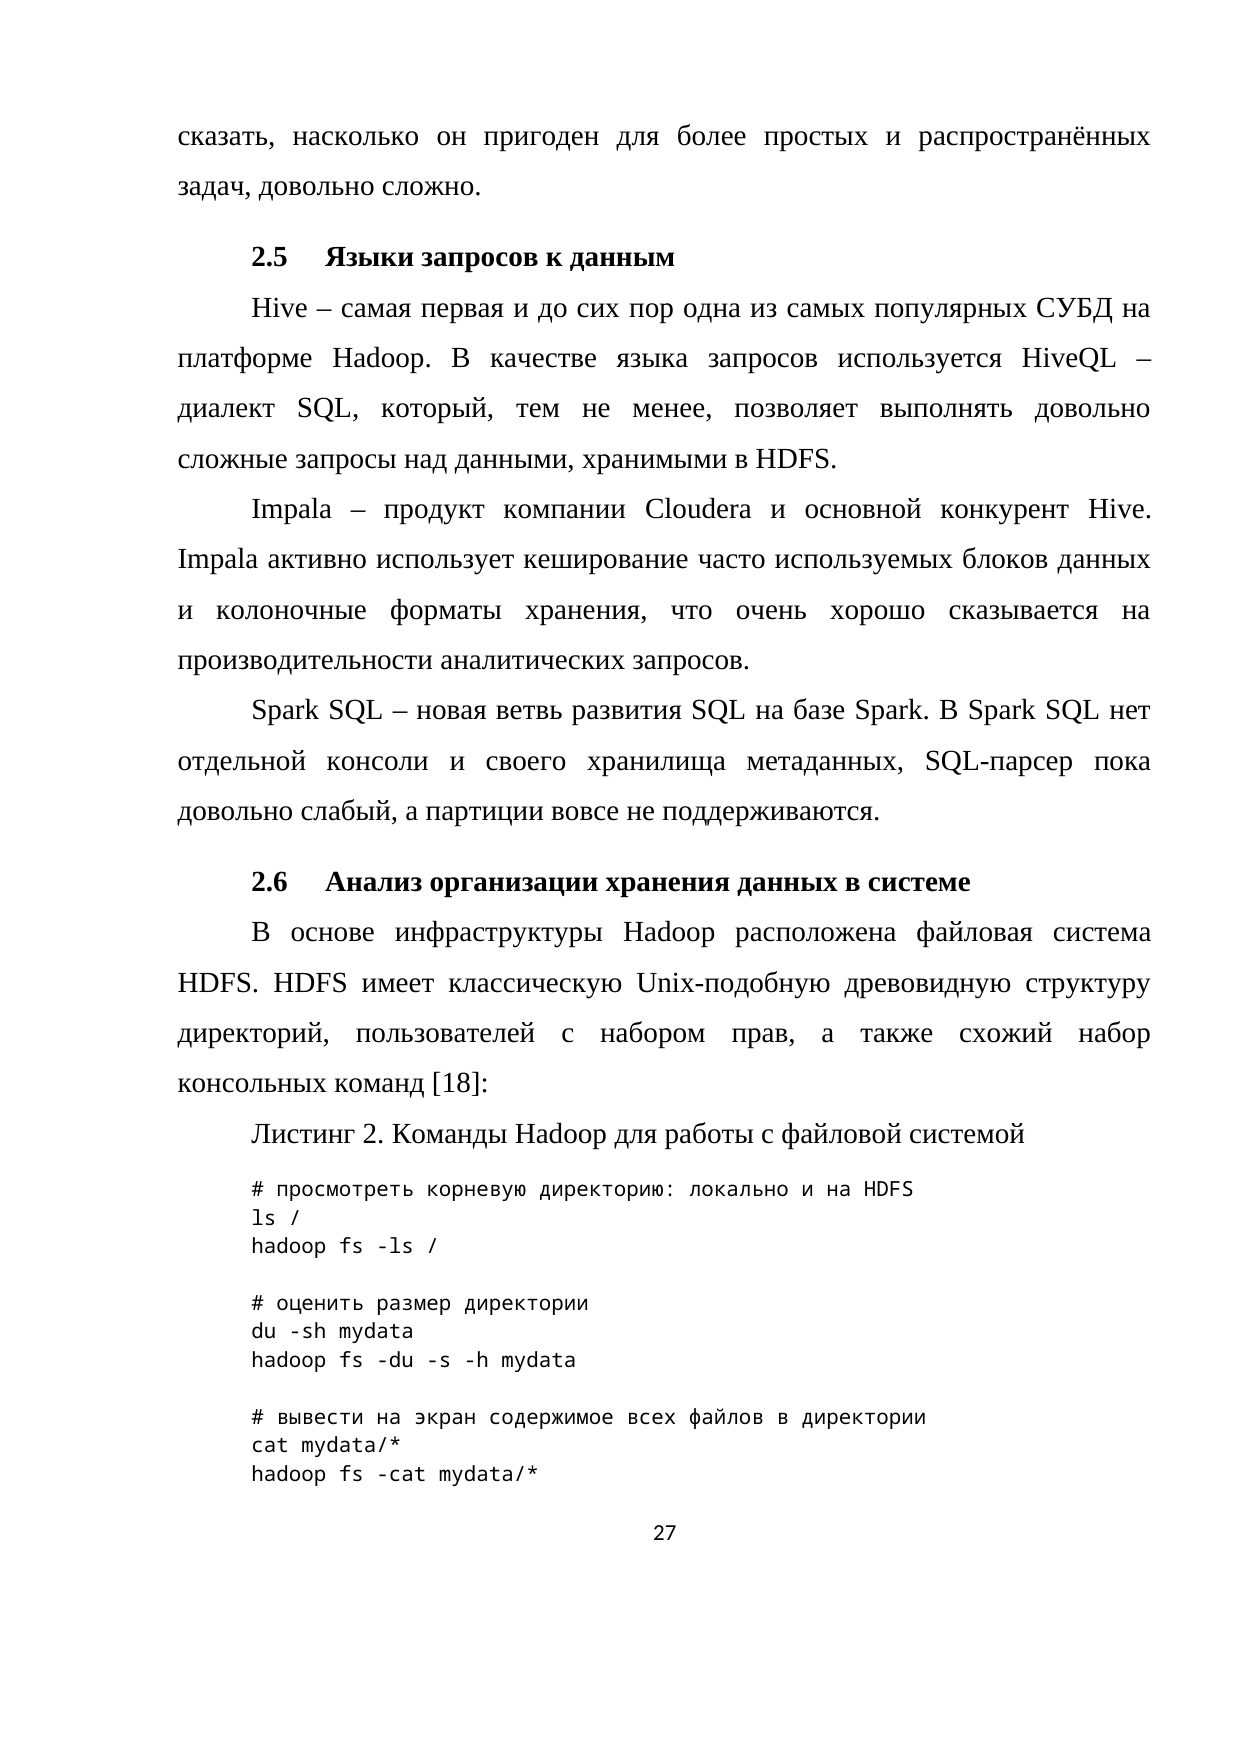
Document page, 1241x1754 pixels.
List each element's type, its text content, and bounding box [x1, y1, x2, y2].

text hadoop fs -cat mydata/* [177, 1459, 1152, 1487]
text du -sh mydata [177, 1316, 1152, 1345]
text # оценить размер директории [177, 1288, 1152, 1316]
text В основе инфраструктуры Hadoop расположена файловая система HDFS. HDFS имеет классическую Unix-подобную древовидную структуру директорий, пользователей с набором прав, а также схожий набор консольных команд [18]: [177, 914, 1152, 1099]
text ls / [177, 1203, 1152, 1231]
text cat mydata/* [177, 1430, 1152, 1459]
text hadoop fs -ls / [177, 1231, 1152, 1259]
text Spark SQL – новая ветвь развития SQL на базе Spark. В Spark SQL нет отдельной консоли и своего хранилища метаданных, SQL-парсер пока довольно слабый, а партиции вовсе не поддерживаются. [177, 692, 1152, 827]
text # просмотреть корневую директорию: локально и на HDFS [177, 1174, 1152, 1203]
text Листинг 2. Команды Hadoop для работы с файловой системой [177, 1116, 1152, 1149]
text # вывести на экран содержимое всех файлов в директории [177, 1402, 1152, 1430]
text Hive – самая первая и до сих пор одна из самых популярных СУБД на платформе Hadoop. В качестве языка запросов используется HiveQL –диалект SQL, который, тем не менее, позволяет выполнять довольно сложные запросы над данными, хранимыми в HDFS. [177, 290, 1152, 474]
text hadoop fs -du -s -h mydata [177, 1345, 1152, 1373]
text Impala – продукт компании Cloudera и основной конкурент Hive. Impala активно использует кеширование часто используемых блоков данных и колоночные форматы хранения, что очень хорошо сказывается на производительности аналитических запросов. [177, 491, 1152, 676]
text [177, 118, 1152, 202]
text Языки запросов к данным [177, 239, 1152, 273]
text Анализ организации хранения данных в системе [177, 864, 1152, 898]
